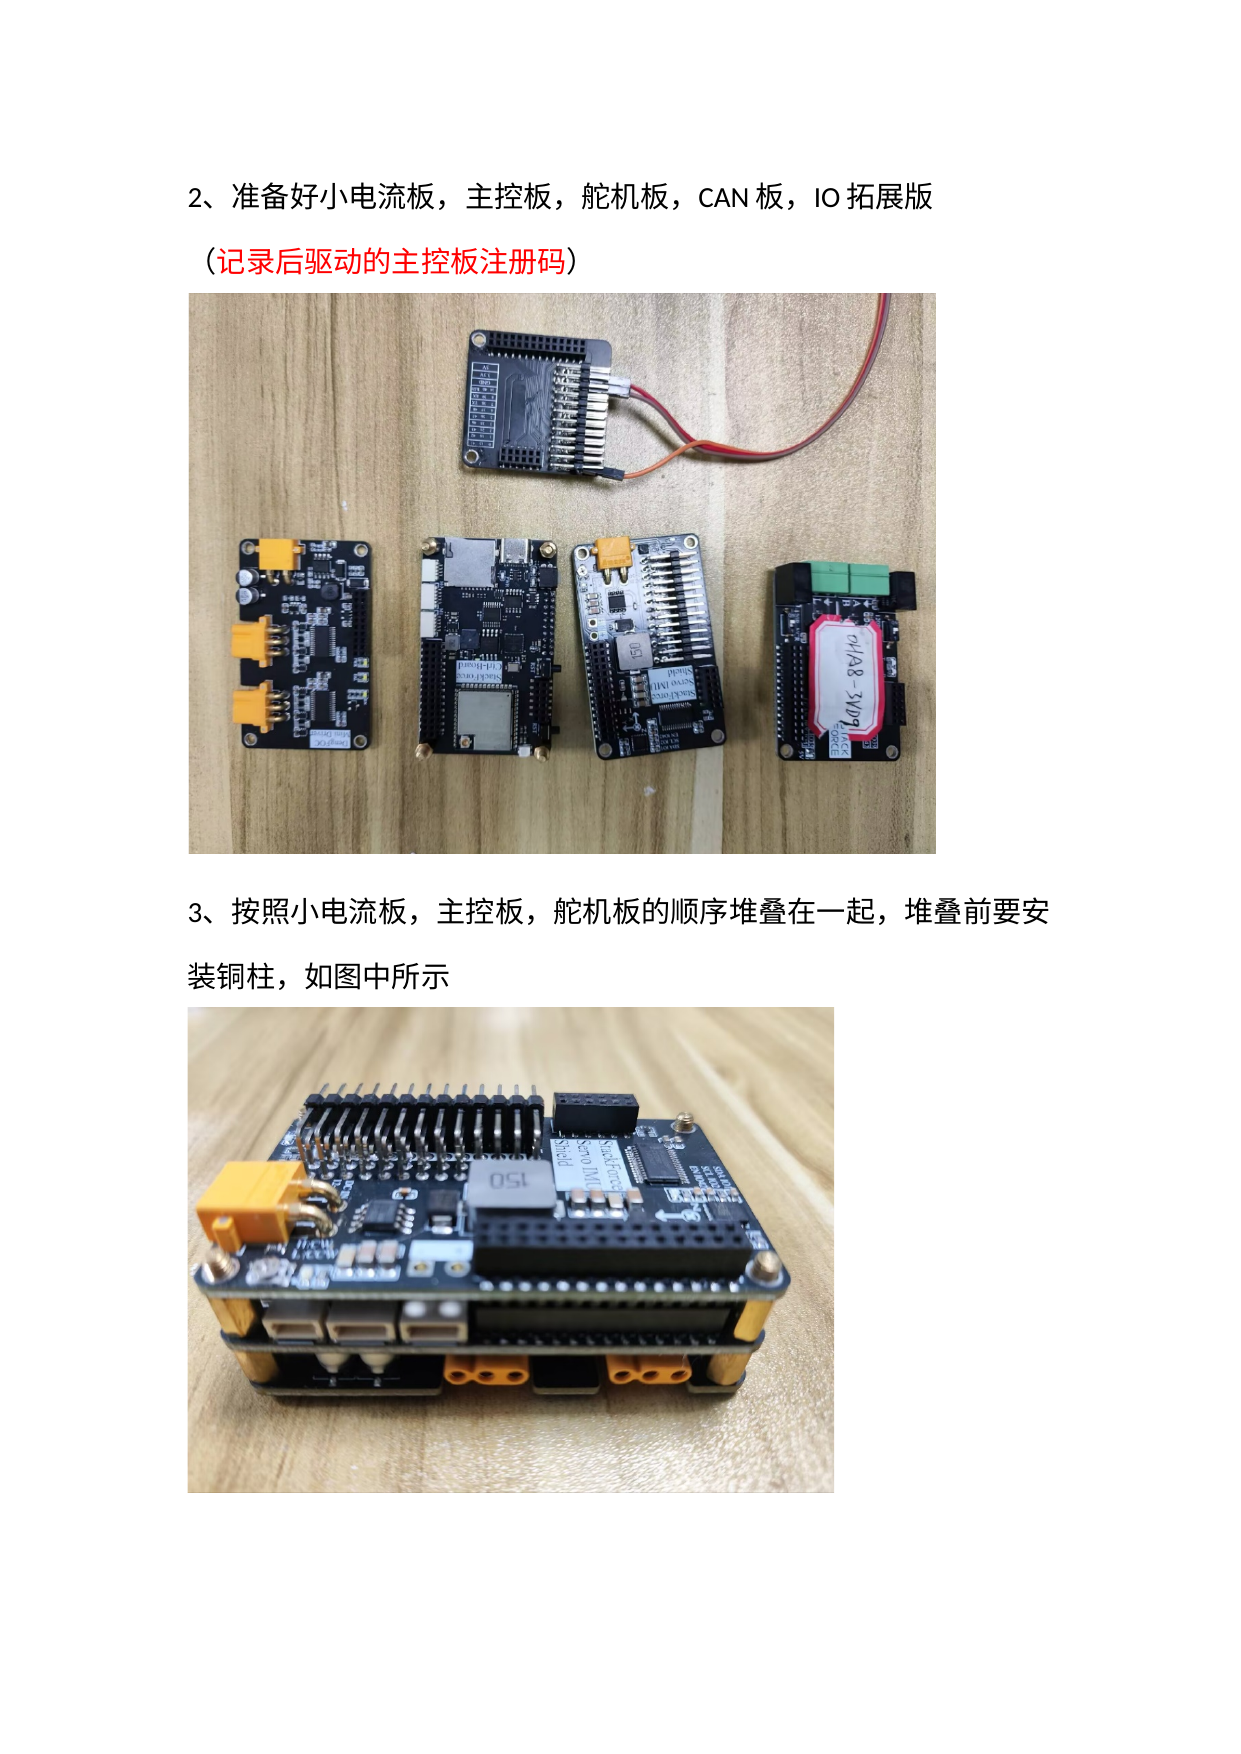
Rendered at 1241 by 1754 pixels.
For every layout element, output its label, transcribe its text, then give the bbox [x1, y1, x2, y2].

text 2、准备好小电流板，主控板，舵机板，CAN板，IO拓展版 [187, 162, 1053, 227]
text （记录后驱动的主控板注册码） [187, 227, 1053, 292]
picture [187, 1007, 835, 1493]
text 3、按照小电流板，主控板，舵机板的顺序堆叠在一起，堆叠前要安装铜柱，如图中所示 [187, 877, 1053, 1007]
picture [189, 293, 935, 854]
